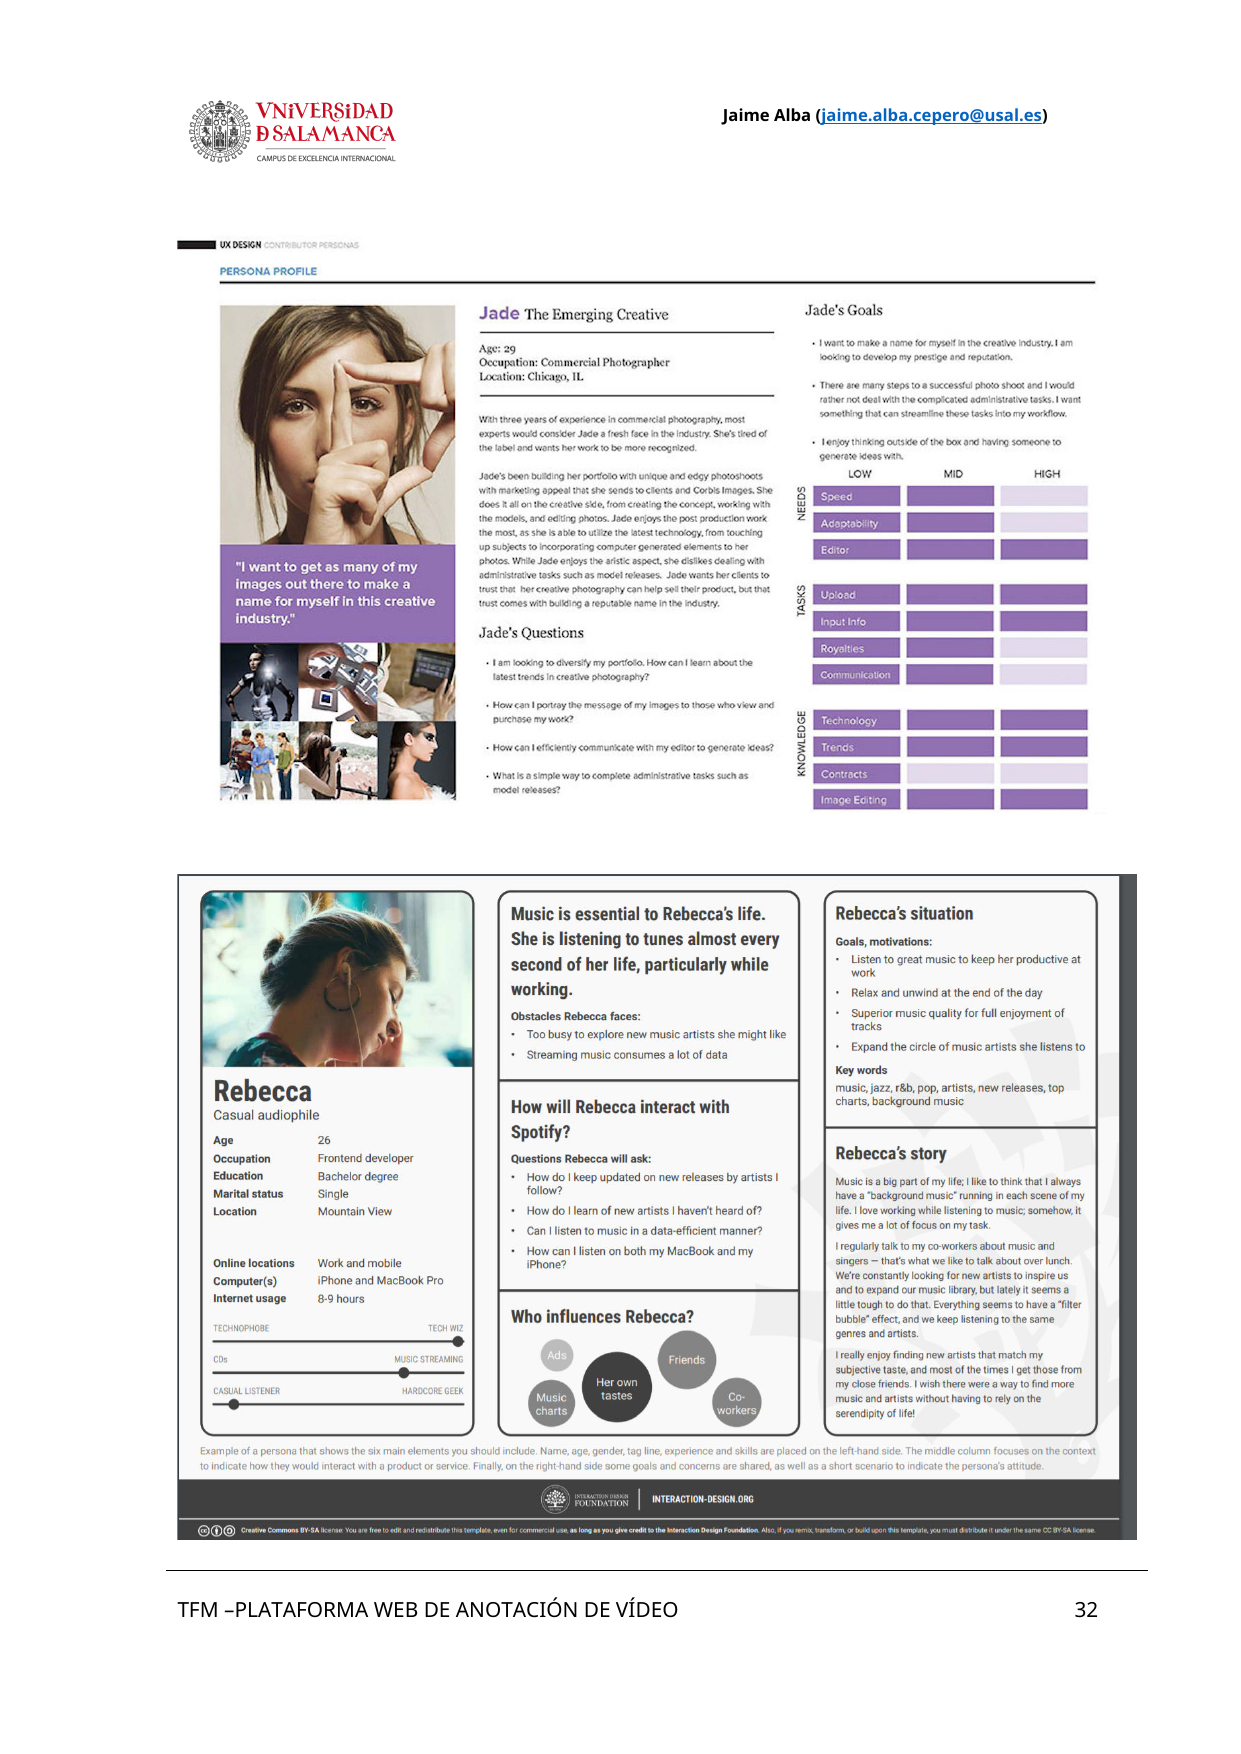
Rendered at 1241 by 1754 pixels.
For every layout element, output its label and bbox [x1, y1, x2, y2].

picture [177, 874, 1137, 1540]
picture [177, 219, 1137, 842]
picture [188, 99, 397, 163]
